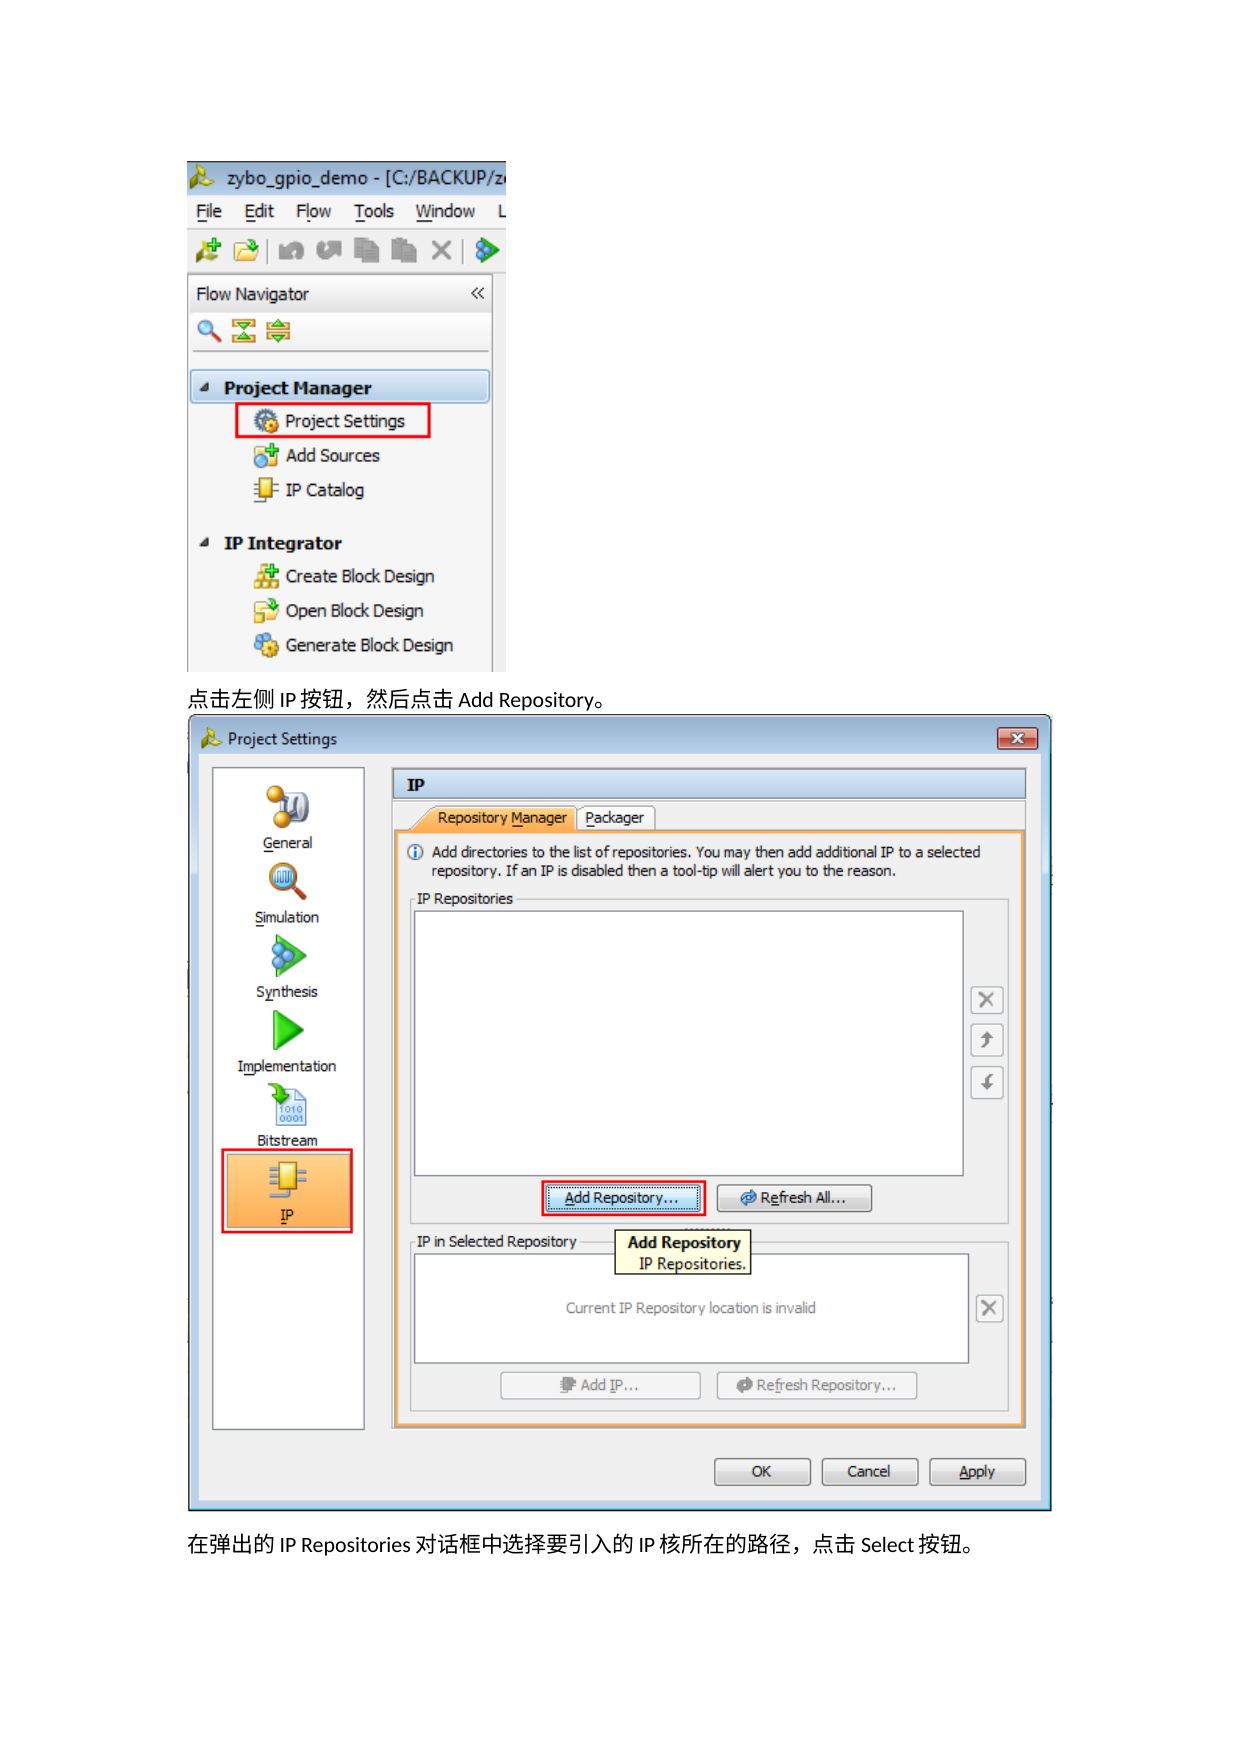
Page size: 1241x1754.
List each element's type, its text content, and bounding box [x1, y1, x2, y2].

picture [187, 714, 1053, 1514]
text 在弹出的IP Repositories对话框中选择要引入的IP核所在的路径，点击Select按钮。 [187, 1527, 1053, 1559]
picture [187, 161, 506, 672]
text 点击左侧IP按钮，然后点击Add Repository。 [187, 682, 1053, 714]
